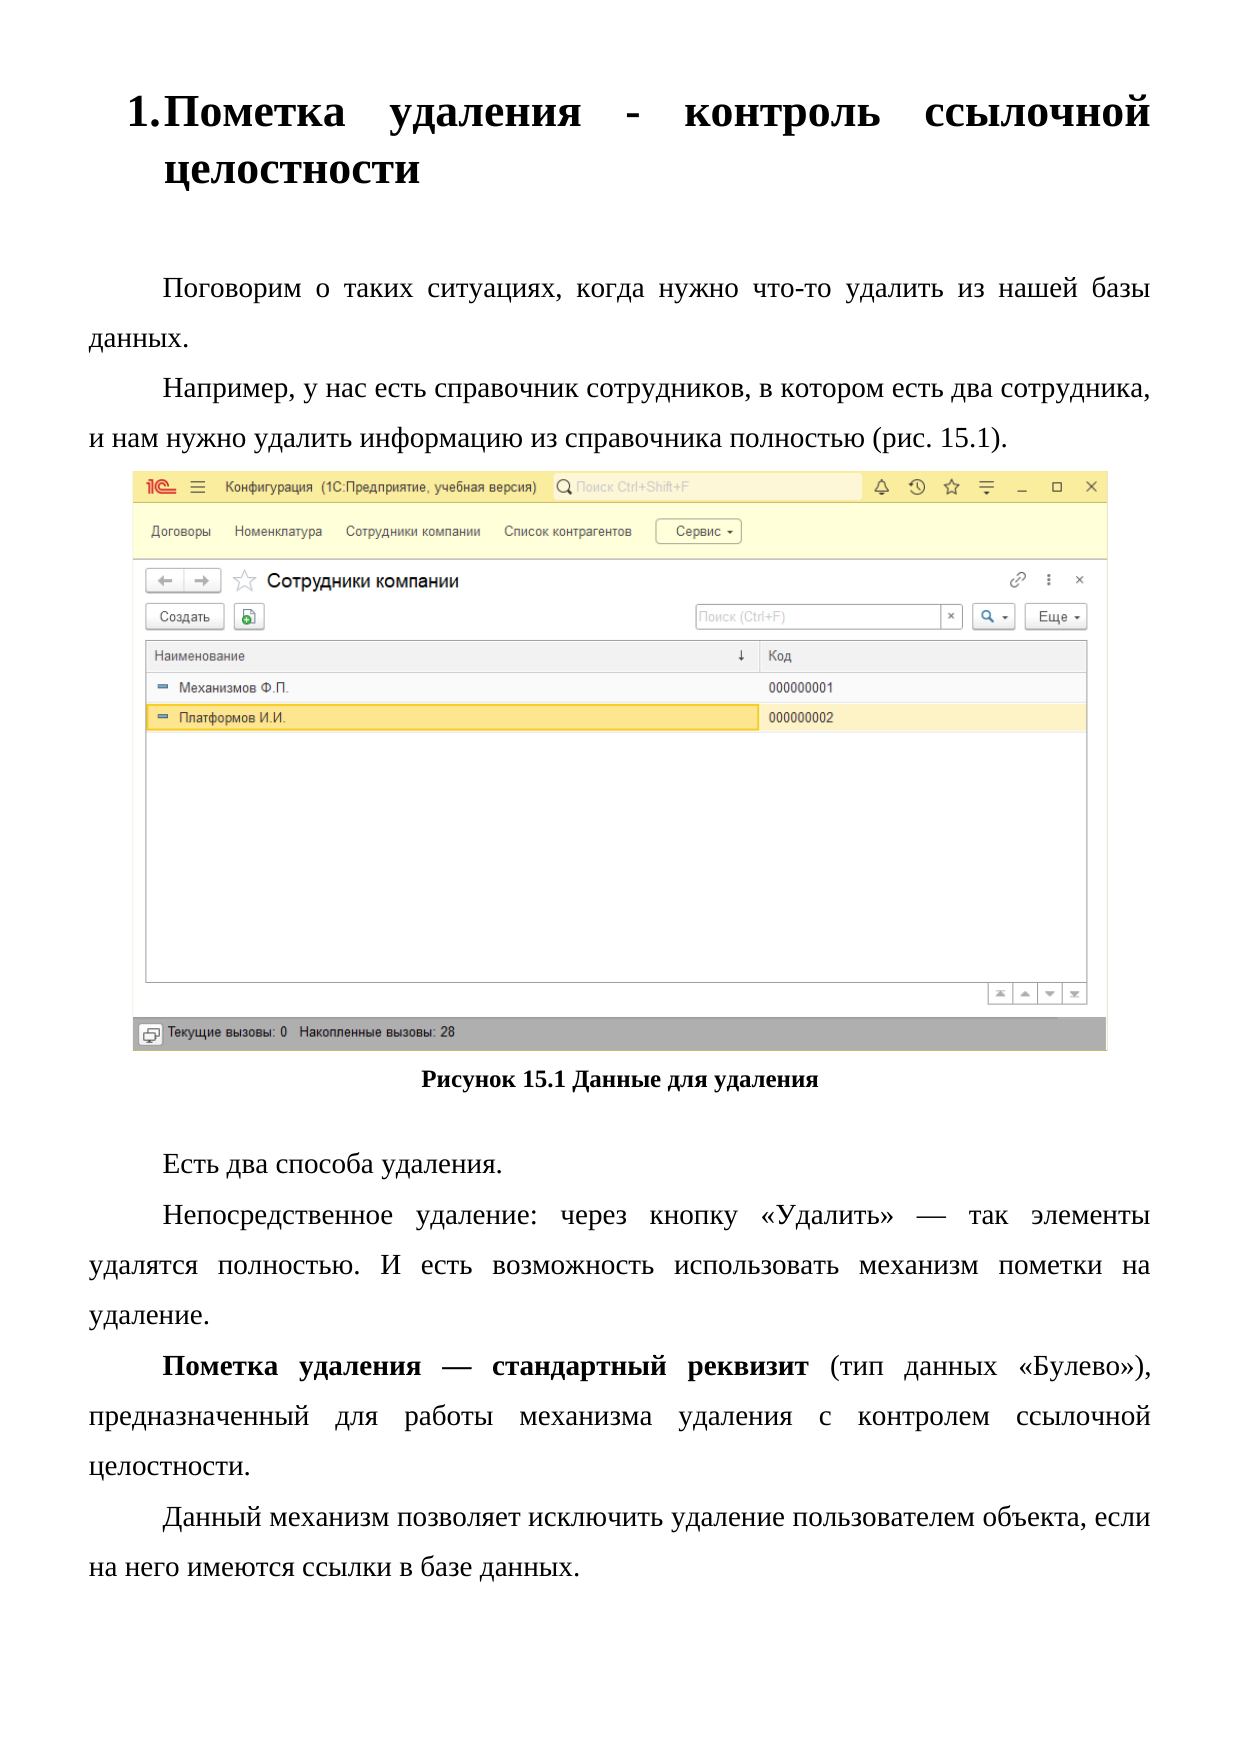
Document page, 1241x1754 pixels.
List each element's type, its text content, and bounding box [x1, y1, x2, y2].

text Данный механизм позволяет исключить удаление пользователем объекта, если на него имеются ссылки в базе данных. [89, 1499, 1152, 1583]
text Например, у нас есть справочник сотрудников, в котором есть два сотрудника, и нам нужно удалить информацию из справочника полностью (рис. 15.1). [89, 370, 1152, 454]
text Пометка удаления — стандартный реквизит (тип данных «Булево»), предназначенный для работы механизма удаления с контролем ссылочной целостности. [89, 1348, 1152, 1482]
text Непосредственное удаление: через кнопку «Удалить» — так элементы удалятся полностью. И есть возможность использовать механизм пометки на удаление. [89, 1197, 1152, 1331]
text Поговорим о таких ситуациях, когда нужно что-то удалить из нашей базы данных. [89, 270, 1152, 353]
text Есть два способа удаления. [89, 1147, 1152, 1180]
subtitle Пометка удаления - контроль ссылочной целостности [126, 84, 1152, 194]
picture [132, 471, 1108, 1051]
text Рисунок 15.1 Данные для удаления [89, 1064, 1152, 1093]
